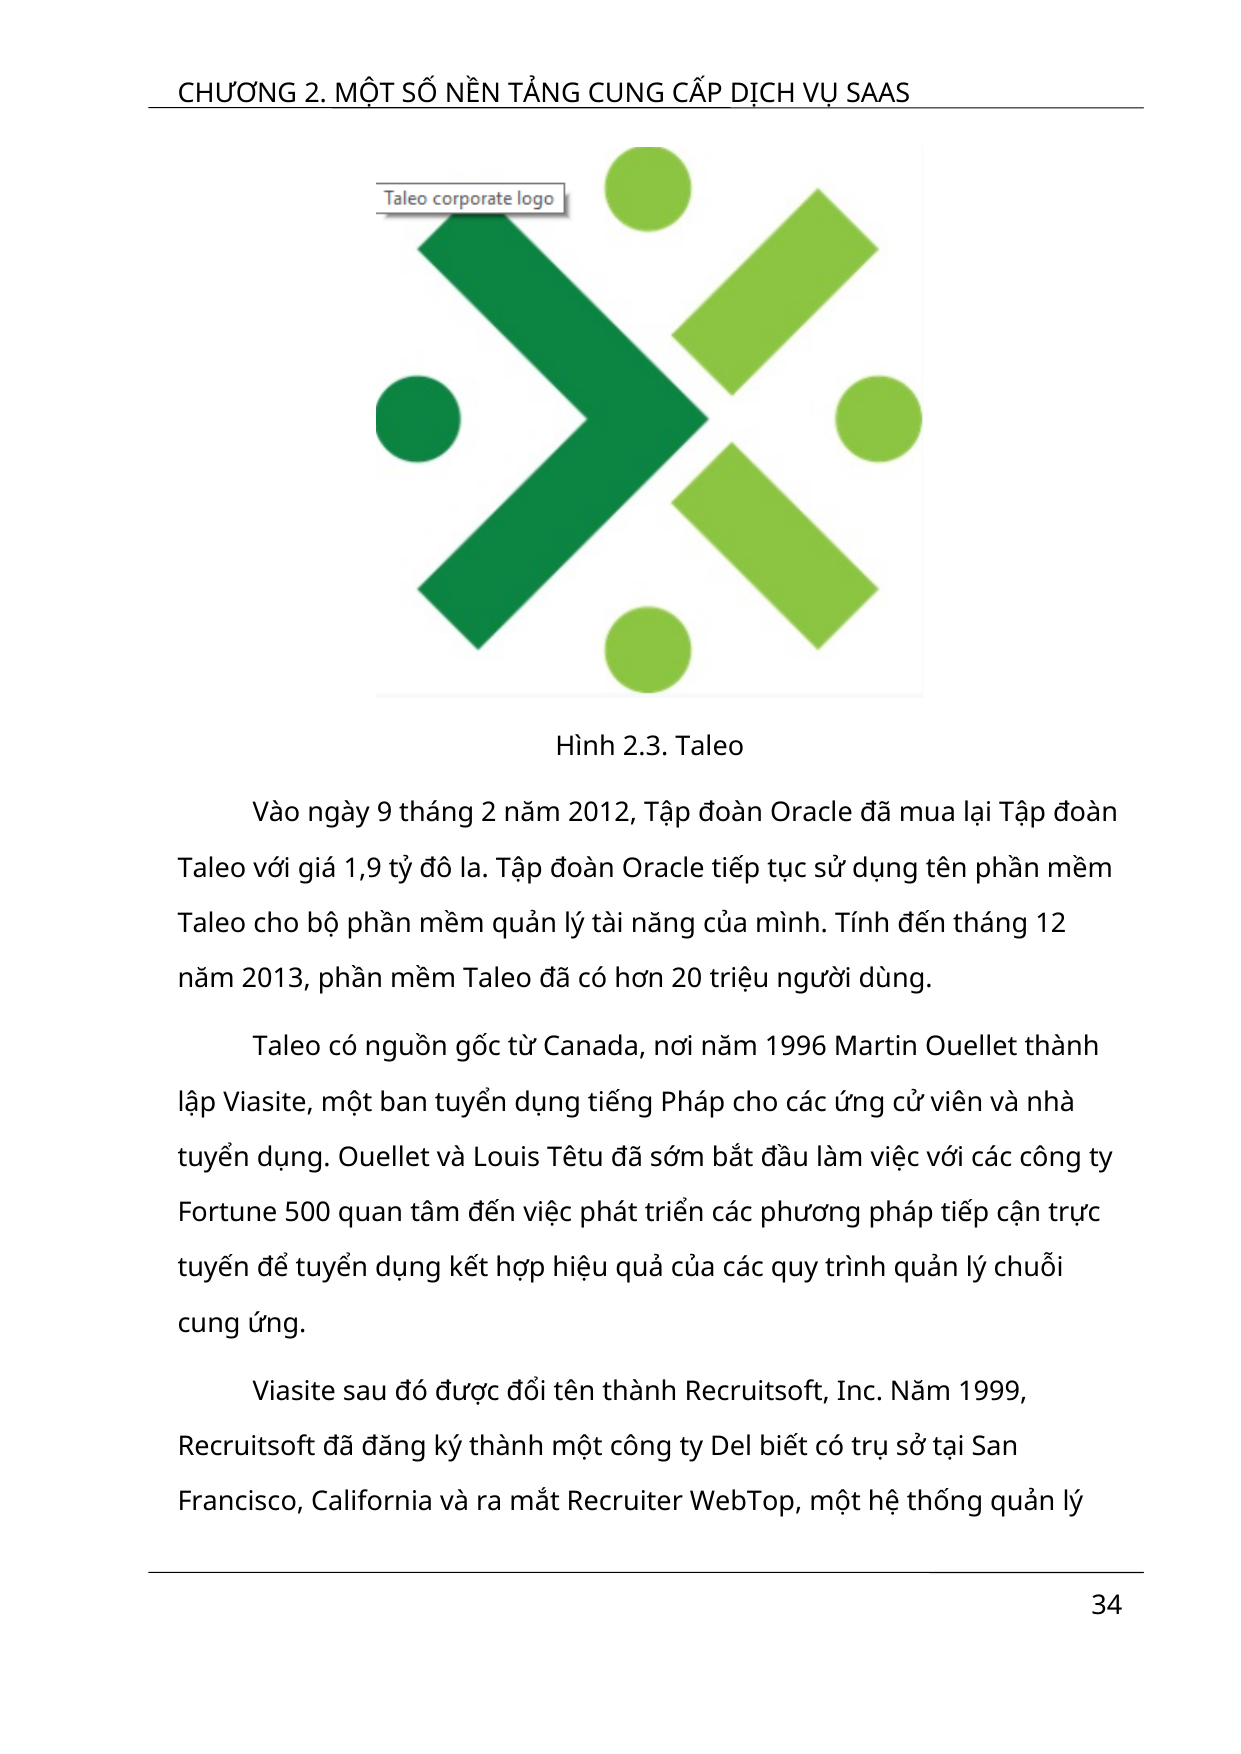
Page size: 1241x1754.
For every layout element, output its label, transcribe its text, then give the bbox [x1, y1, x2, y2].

text Vào ngày 9 tháng 2 năm 2012, Tập đoàn Oracle đã mua lại Tập đoàn Taleo với giá 1,9 tỷ đô la. Tập đoàn Oracle tiếp tục sử dụng tên phần mềm Taleo cho bộ phần mềm quản lý tài năng của mình. Tính đến tháng 12 năm 2013, phần mềm Taleo đã có hơn 20 triệu người dùng. [177, 793, 1122, 996]
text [177, 1371, 1122, 1518]
text Taleo có nguồn gốc từ Canada, nơi năm 1996 Martin Ouellet thành lập Viasite, một ban tuyển dụng tiếng Pháp cho các ứng cử viên và nhà tuyển dụng. Ouellet và Louis Têtu đã sớm bắt đầu làm việc với các công ty Fortune 500 quan tâm đến việc phát triển các phương pháp tiếp cận trực tuyến để tuyển dụng kết hợp hiệu quả của các quy trình quản lý chuỗi cung ứng. [177, 1027, 1122, 1340]
text Hình 2.3. Taleo [177, 727, 1122, 764]
